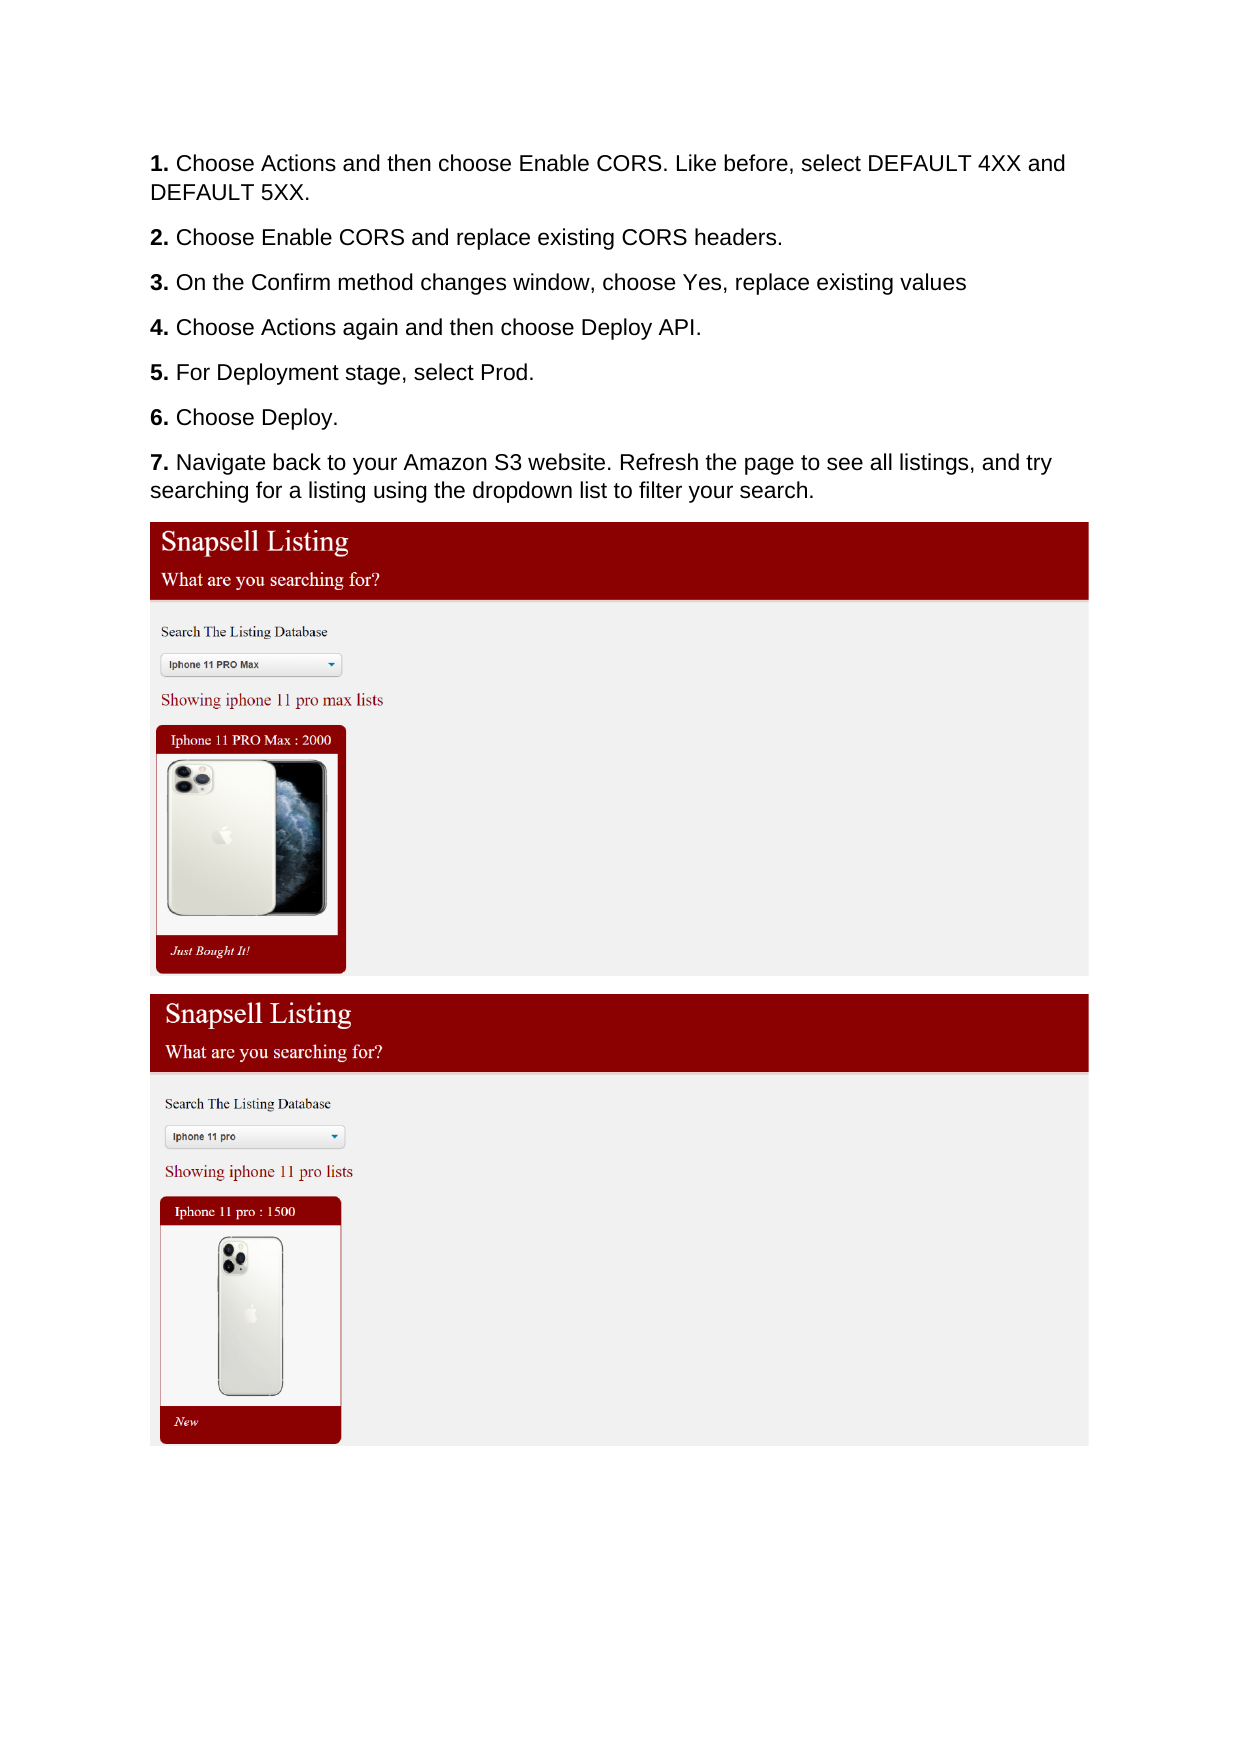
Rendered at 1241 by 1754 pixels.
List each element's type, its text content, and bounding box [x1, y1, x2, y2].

text 3. On the Confirm method changes window, choose Yes, replace existing values [150, 269, 1090, 295]
text 2. Choose Enable CORS and replace existing CORS headers. [150, 223, 1090, 250]
text 7. Navigate back to your Amazon S3 website. Refresh the page to see all listings, and try searching for a listing using the dropdown list to filter your search. [150, 449, 1090, 504]
picture [150, 522, 1089, 976]
text 1. Choose Actions and then choose Enable CORS. Like before, select DEFAULT 4XX and DEFAULT 5XX. [150, 150, 1090, 205]
text 5. For Deployment stage, select Prod. [150, 359, 1090, 385]
text 4. Choose Actions again and then choose Deploy API. [150, 314, 1090, 340]
text 6. Choose Deploy. [150, 404, 1090, 430]
picture [150, 994, 1089, 1446]
